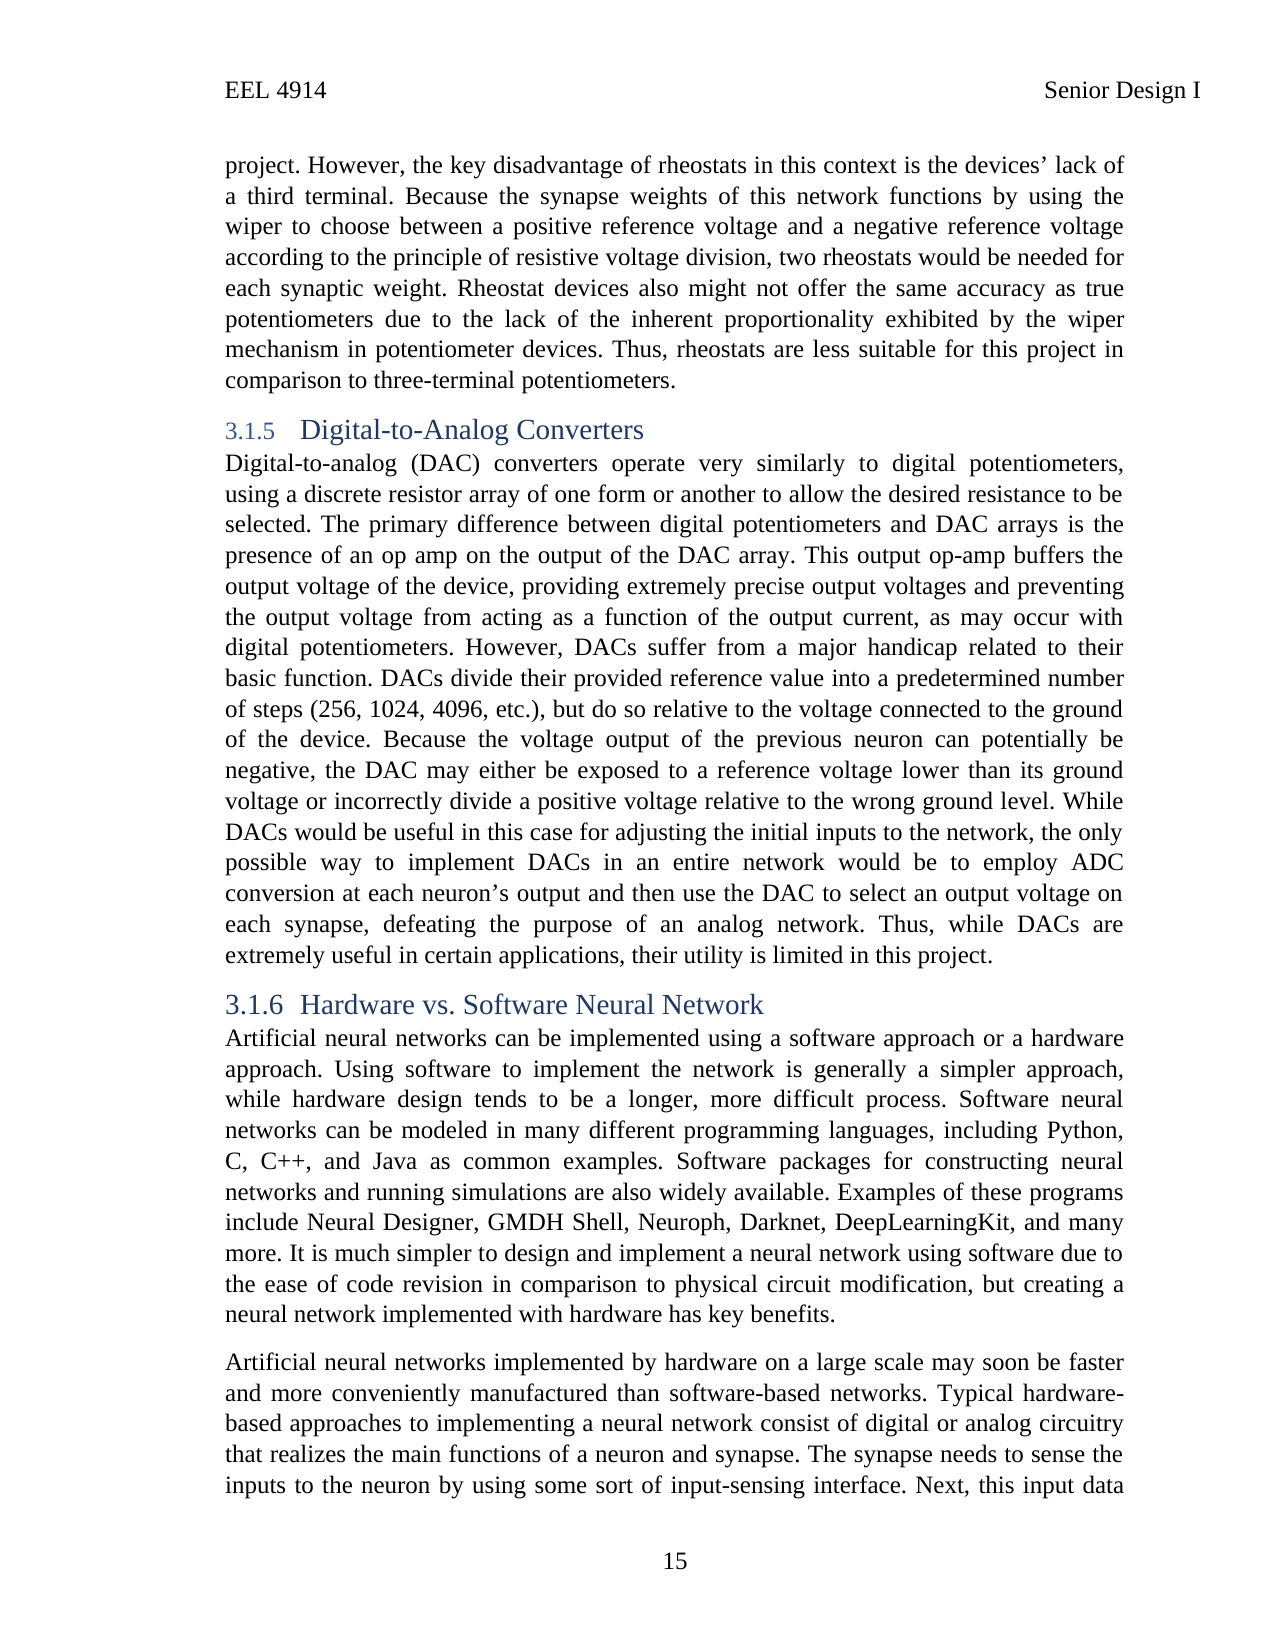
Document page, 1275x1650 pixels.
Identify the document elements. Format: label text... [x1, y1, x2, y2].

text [225, 150, 1125, 394]
subtitle Digital-to-Analog Converters [225, 412, 1125, 446]
subtitle 3.1.6 Hardware vs. Software Neural Network [225, 987, 1125, 1021]
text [225, 1347, 1125, 1498]
text Digital-to-analog (DAC) converters operate very similarly to digital potentiometers, using a discrete resistor array of one form or another to allow the desired resistance to be selected. The primary difference between digital potentiometers and DAC arrays is the presence of an op amp on the output of the DAC array. This output op-amp buffers the output voltage of the device, providing extremely precise output voltages and preventing the output voltage from acting as a function of the output current, as may occur with digital potentiometers. However, DACs suffer from a major handicap related to their basic function. DACs divide their provided reference value into a predetermined number of steps (256, 1024, 4096, etc.), but do so relative to the voltage connected to the ground of the device. Because the voltage output of the previous neuron can potentially be negative, the DAC may either be exposed to a reference voltage lower than its ground voltage or incorrectly divide a positive voltage relative to the wrong ground level. While DACs would be useful in this case for adjusting the initial inputs to the network, the only possible way to implement DACs in an entire network would be to employ ADC conversion at each neuron’s output and then use the DAC to select an output voltage on each synapse, defeating the purpose of an analog network. Thus, while DACs are extremely useful in certain applications, their utility is limited in this project. [225, 448, 1125, 968]
text Artificial neural networks can be implemented using a software approach or a hardware approach. Using software to implement the network is generally a simpler approach, while hardware design tends to be a longer, more difficult process. Software neural networks can be modeled in many different programming languages, including Python, C, C++, and Java as common examples. Software packages for constructing neural networks and running simulations are also widely available. Examples of these programs include Neural Designer, GMDH Shell, Neuroph, Darknet, DeepLearningKit, and many more. It is much simpler to design and implement a neural network using software due to the ease of code revision in comparison to physical circuit modification, but creating a neural network implemented with hardware has key benefits. [225, 1023, 1125, 1328]
